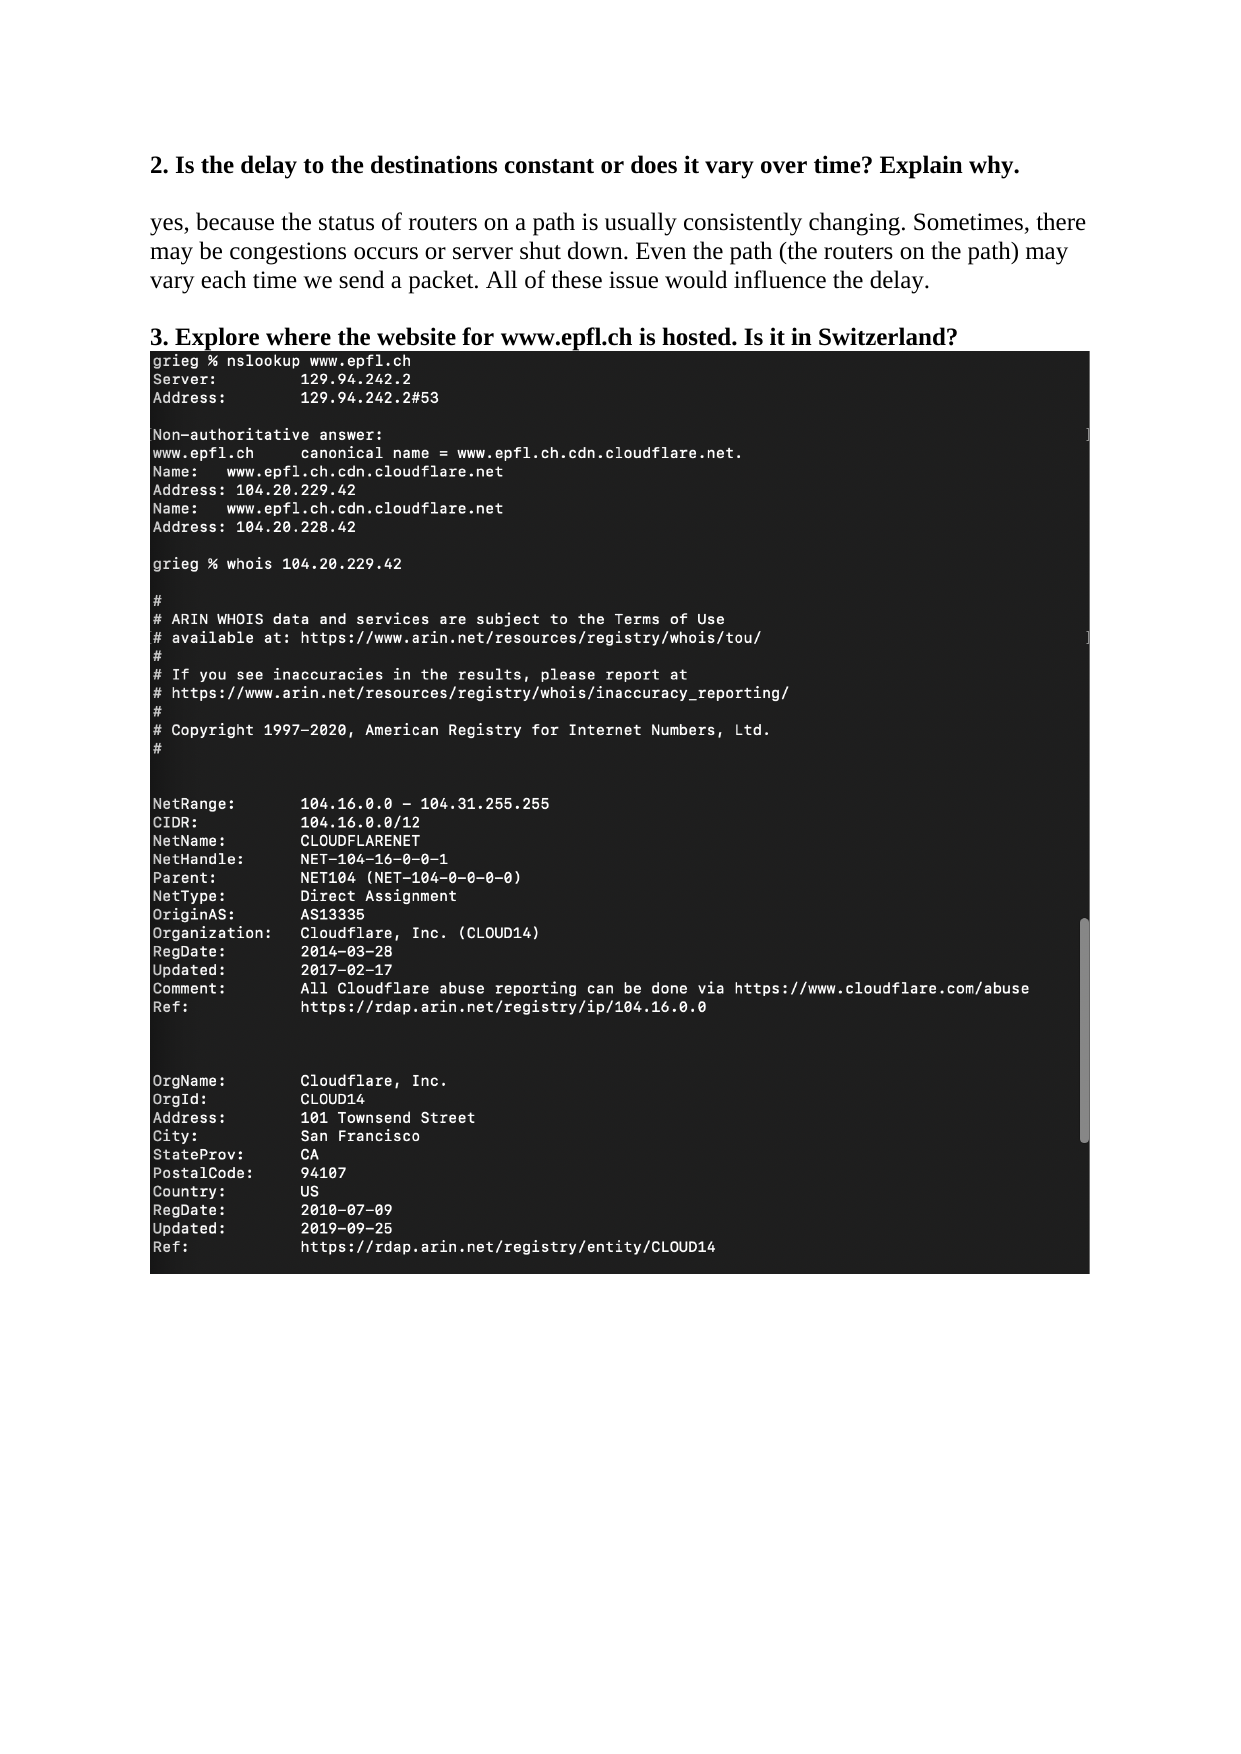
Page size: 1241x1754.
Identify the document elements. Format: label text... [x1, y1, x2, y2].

text 3. Explore where the website for www.epfl.ch is hosted. Is it in Switzerland? [150, 322, 1090, 351]
text yes, because the status of routers on a path is usually consistently changing. Sometimes, there may be congestions occurs or server shut down. Even the path (the routers on the path) may vary each time we send a packet. All of these issue would influence the delay. [150, 207, 1090, 294]
picture [150, 351, 1090, 1274]
text 2. Is the delay to the destinations constant or does it vary over time? Explain why. [150, 150, 1090, 179]
